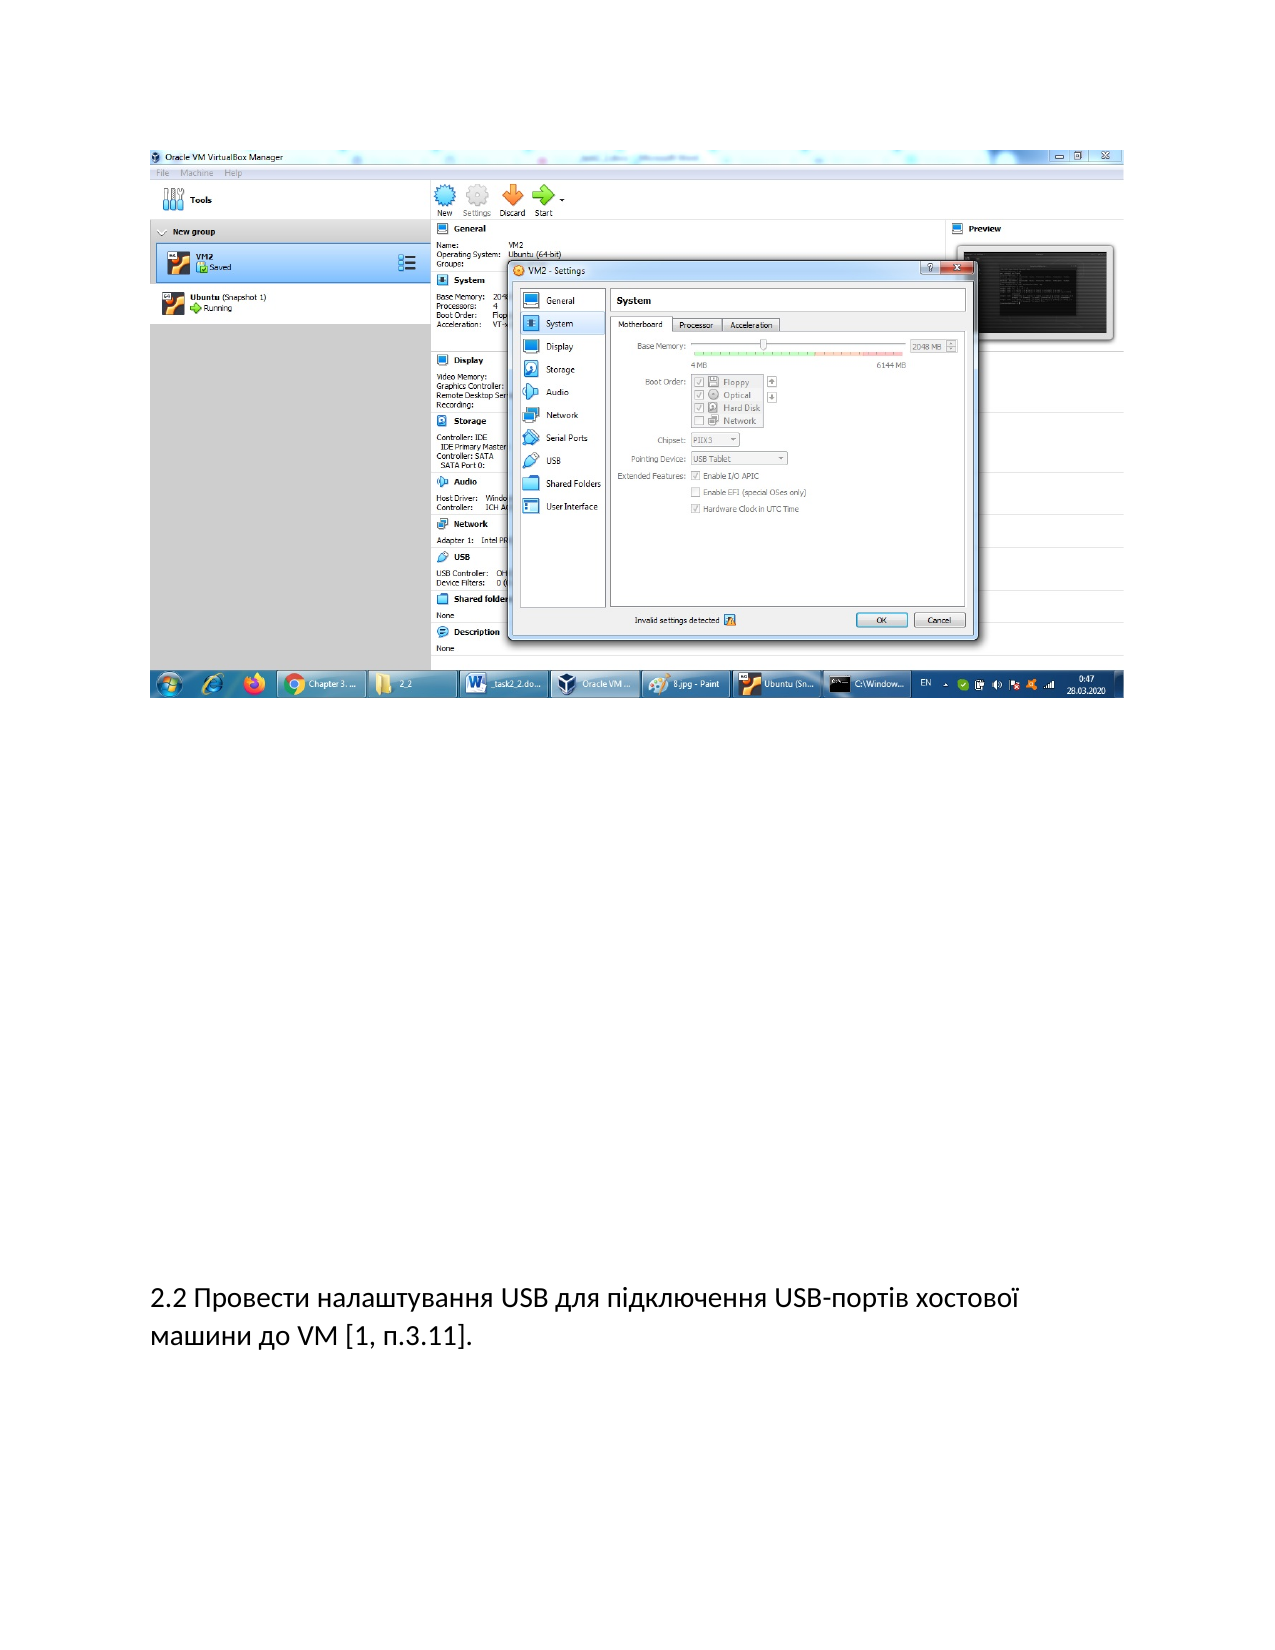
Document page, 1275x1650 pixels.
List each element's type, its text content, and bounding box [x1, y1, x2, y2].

picture [150, 150, 1124, 698]
text 2.2 Провести налаштування USB для підключення USB-портів хостової машини до VM [1, п.3.11]. [150, 1279, 1125, 1353]
